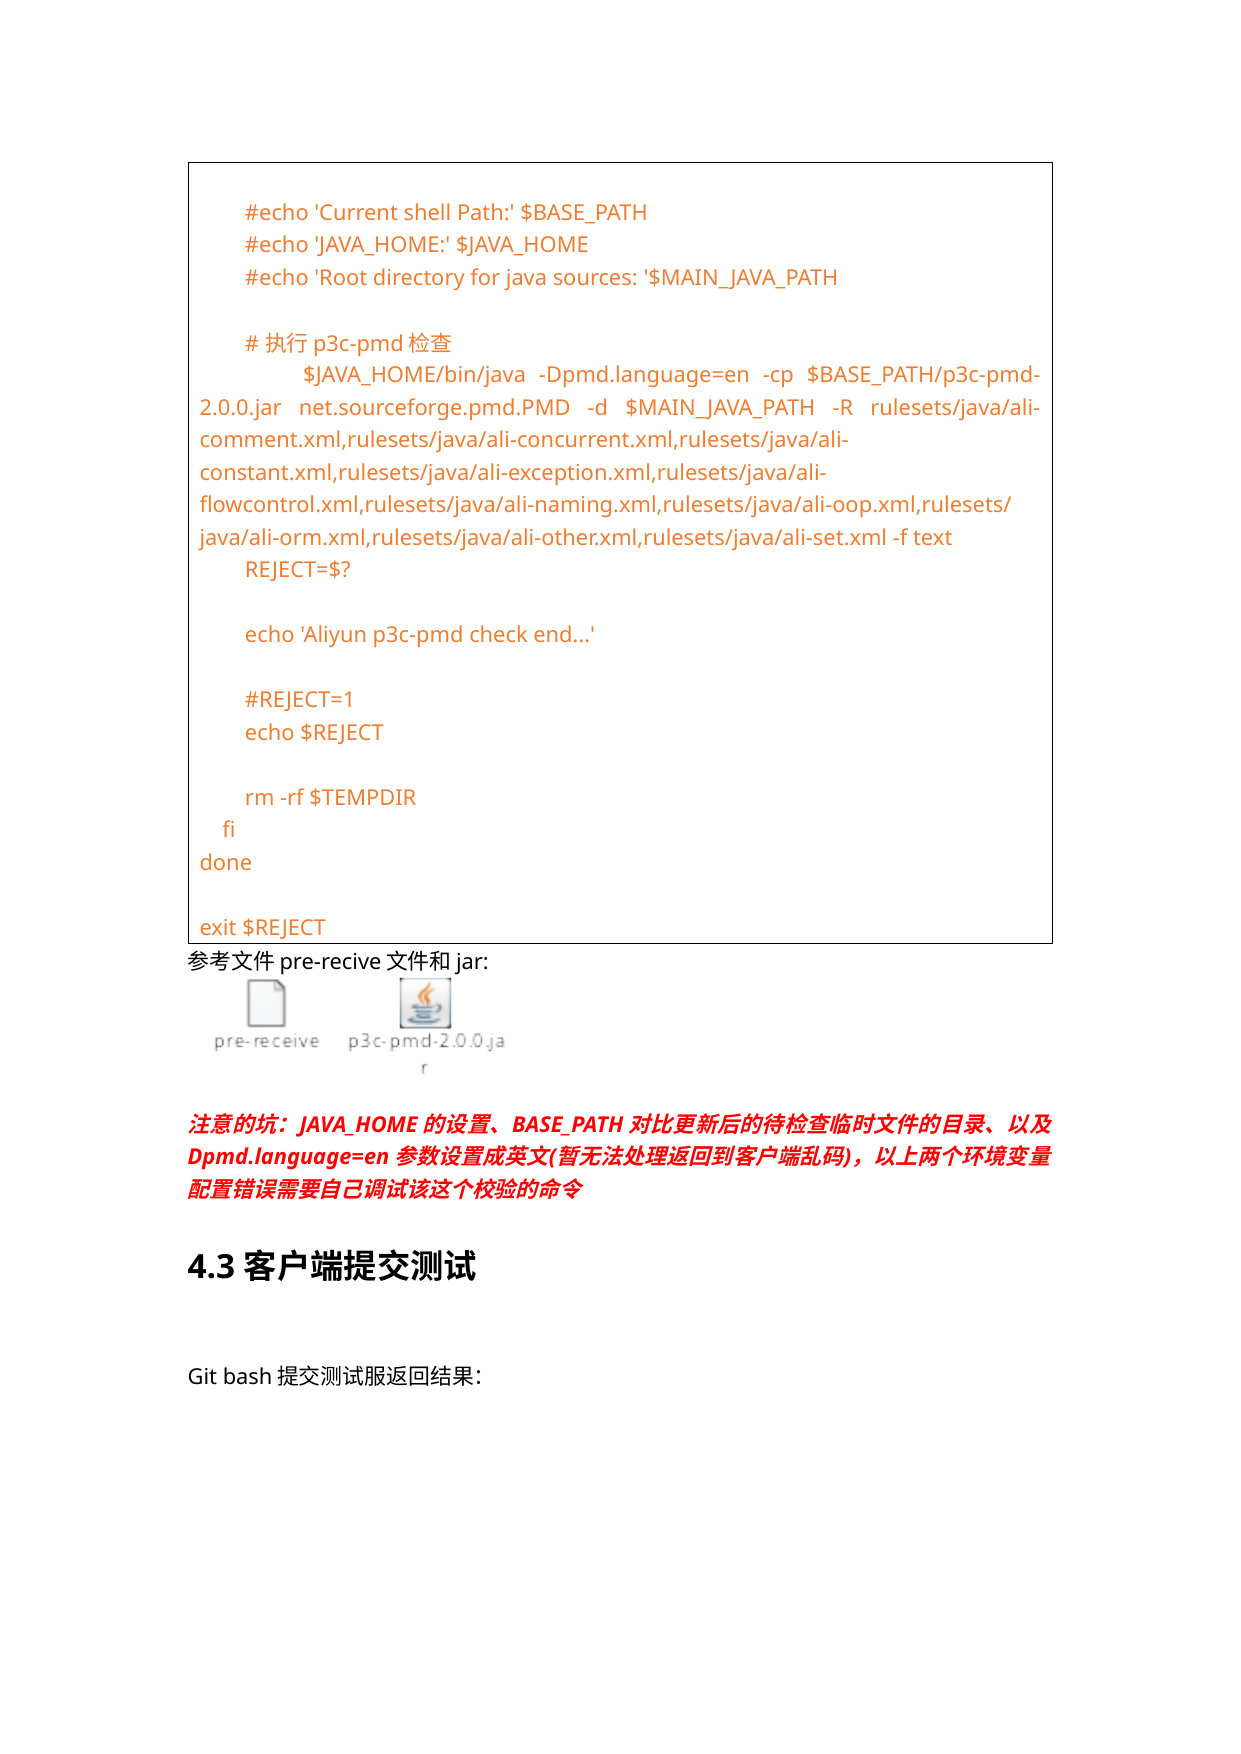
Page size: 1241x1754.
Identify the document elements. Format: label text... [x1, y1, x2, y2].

text 参考文件pre-recive文件和jar: [187, 944, 1053, 977]
text Git bash提交测试服返回结果： [187, 1358, 1053, 1391]
text 注意的坑：JAVA_HOME的设置、BASE_PATH对比更新后的待检查临时文件的目录、以及Dpmd.language=en参数设置成英文(暂无法处理返回到客户端乱码)，以上两个环境变量配置错误需要自己调试该这个校验的命令 [187, 1107, 1053, 1204]
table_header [189, 163, 1052, 943]
subtitle 4.3 客户端提交测试 [187, 1231, 1053, 1296]
